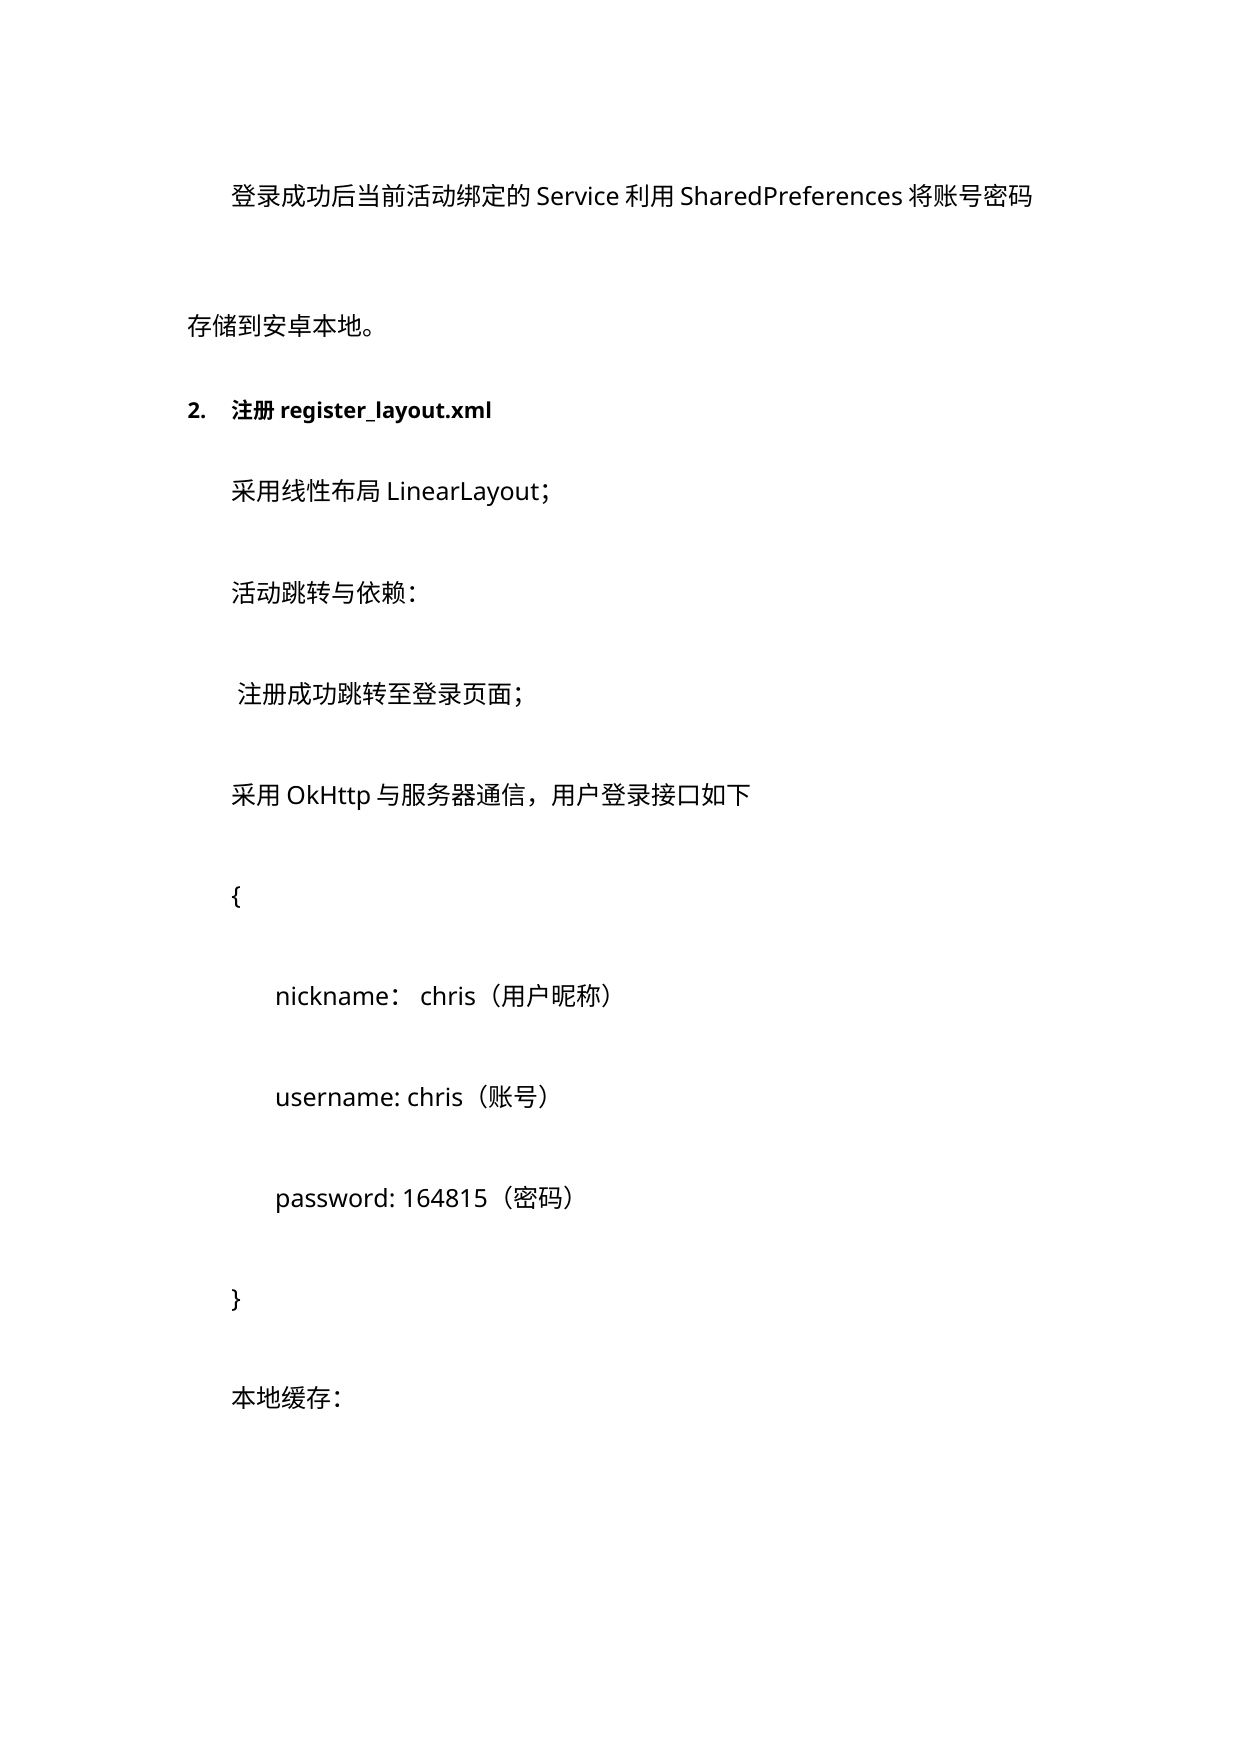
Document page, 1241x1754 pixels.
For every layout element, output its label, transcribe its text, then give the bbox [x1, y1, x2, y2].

text username: chris（账号） [187, 1063, 1053, 1128]
text 注册成功跳转至登录页面； [187, 660, 1053, 725]
text 登录成功后当前活动绑定的Service利用SharedPreferences将账号密码存储到安卓本地。 [187, 162, 1053, 357]
text 活动跳转与依赖： [187, 559, 1053, 624]
text 本地缓存： [187, 1364, 1053, 1429]
text password: 164815（密码） [187, 1164, 1053, 1229]
text { [187, 862, 1053, 927]
list 注册 register_layout.xml [187, 393, 1053, 426]
text } [187, 1265, 1053, 1330]
text 采用OkHttp与服务器通信，用户登录接口如下 [187, 761, 1053, 826]
text nickname： chris（用户昵称） [187, 962, 1053, 1027]
text 采用线性布局LinearLayout； [187, 457, 1053, 522]
